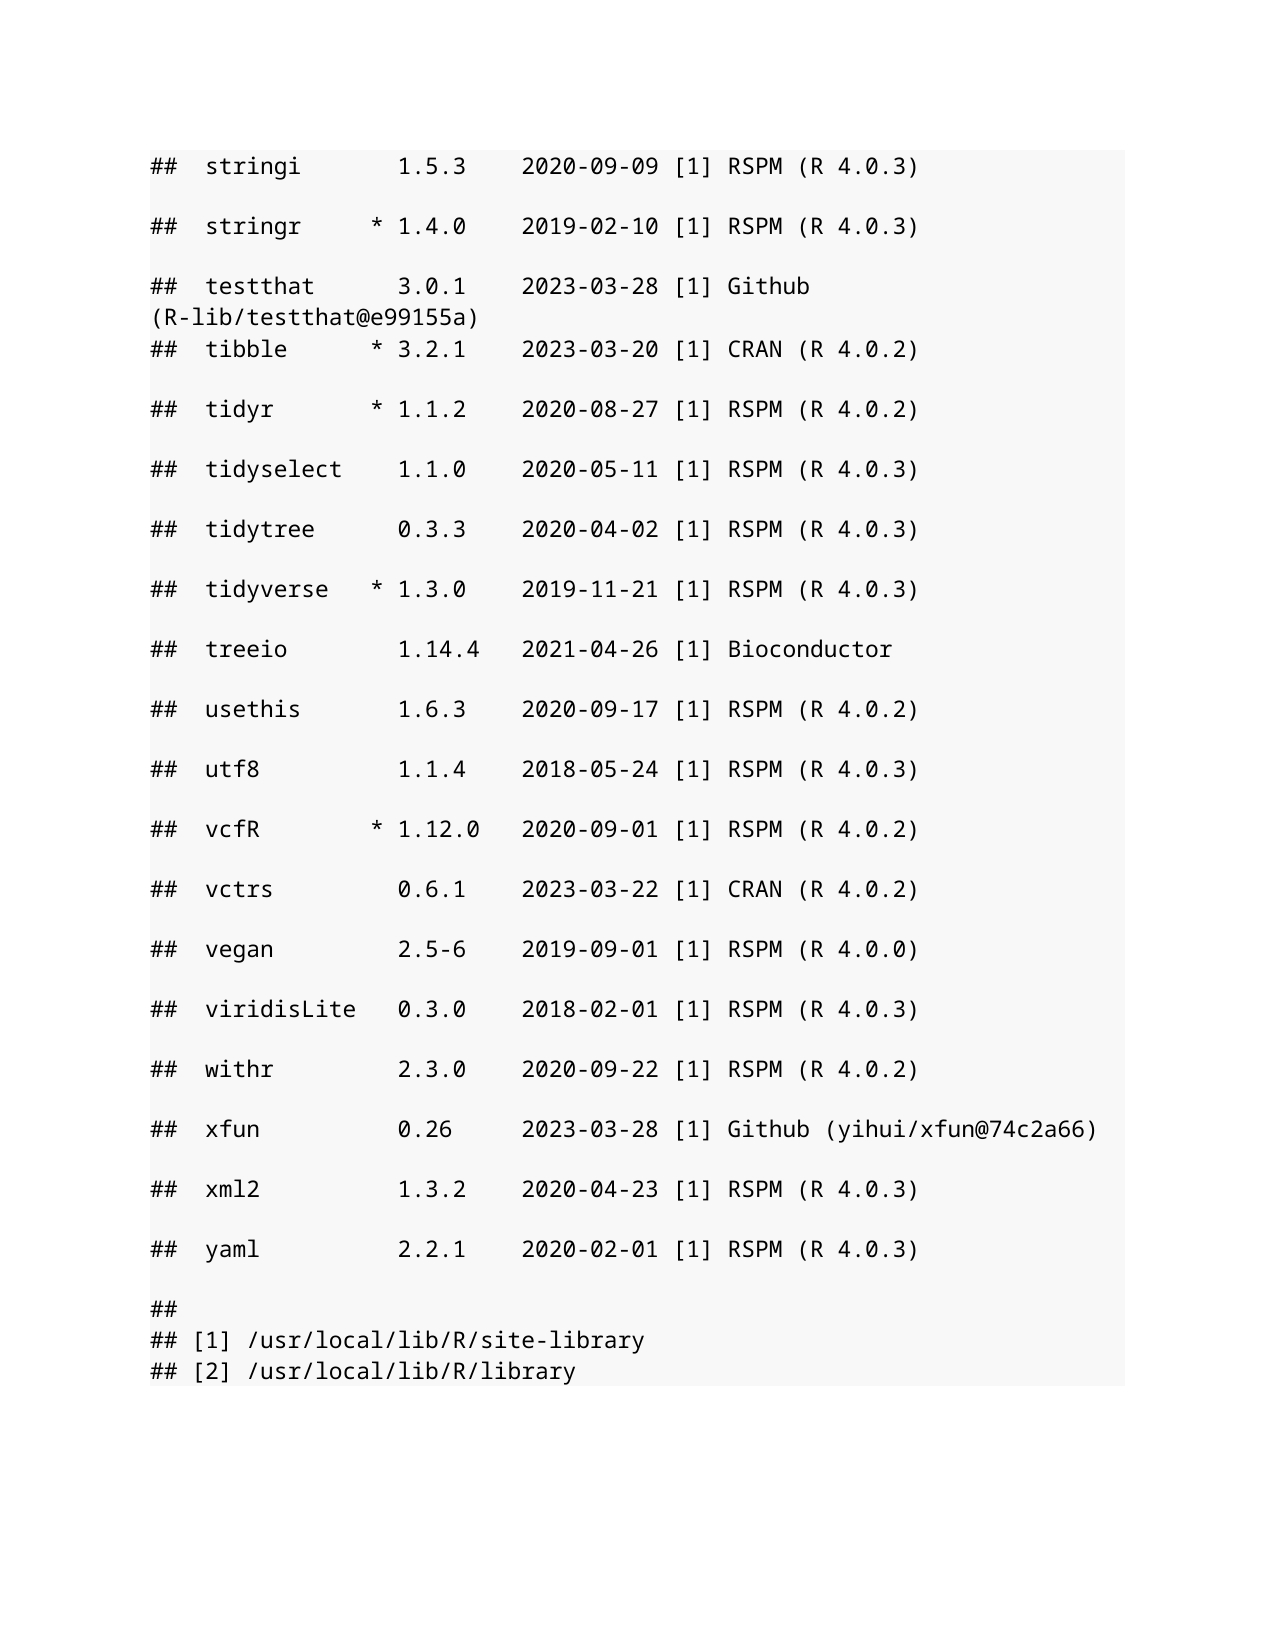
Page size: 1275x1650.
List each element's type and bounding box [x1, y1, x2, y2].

text [150, 150, 1125, 1386]
